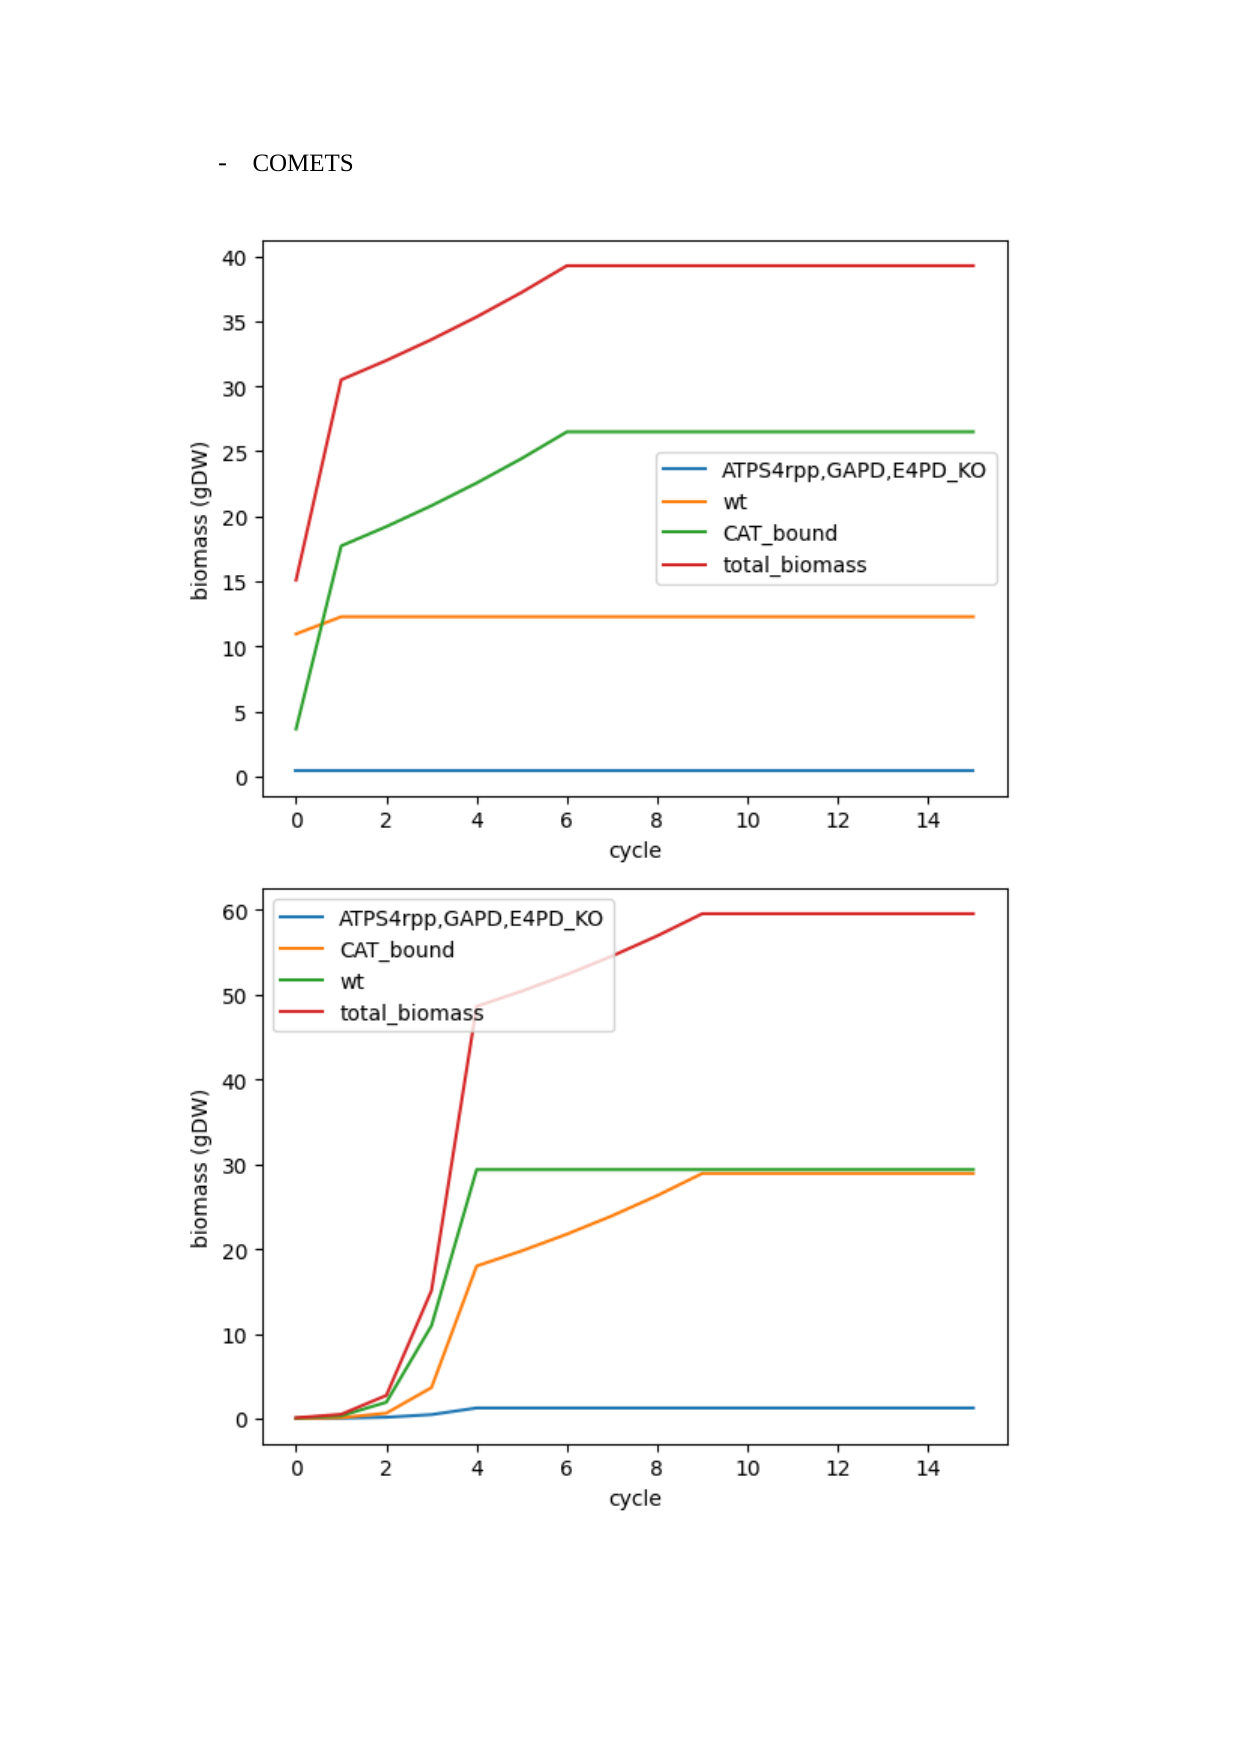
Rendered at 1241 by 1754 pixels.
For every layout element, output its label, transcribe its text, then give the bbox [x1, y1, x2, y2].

list COMETS [215, 148, 1063, 178]
picture [177, 227, 1021, 1524]
